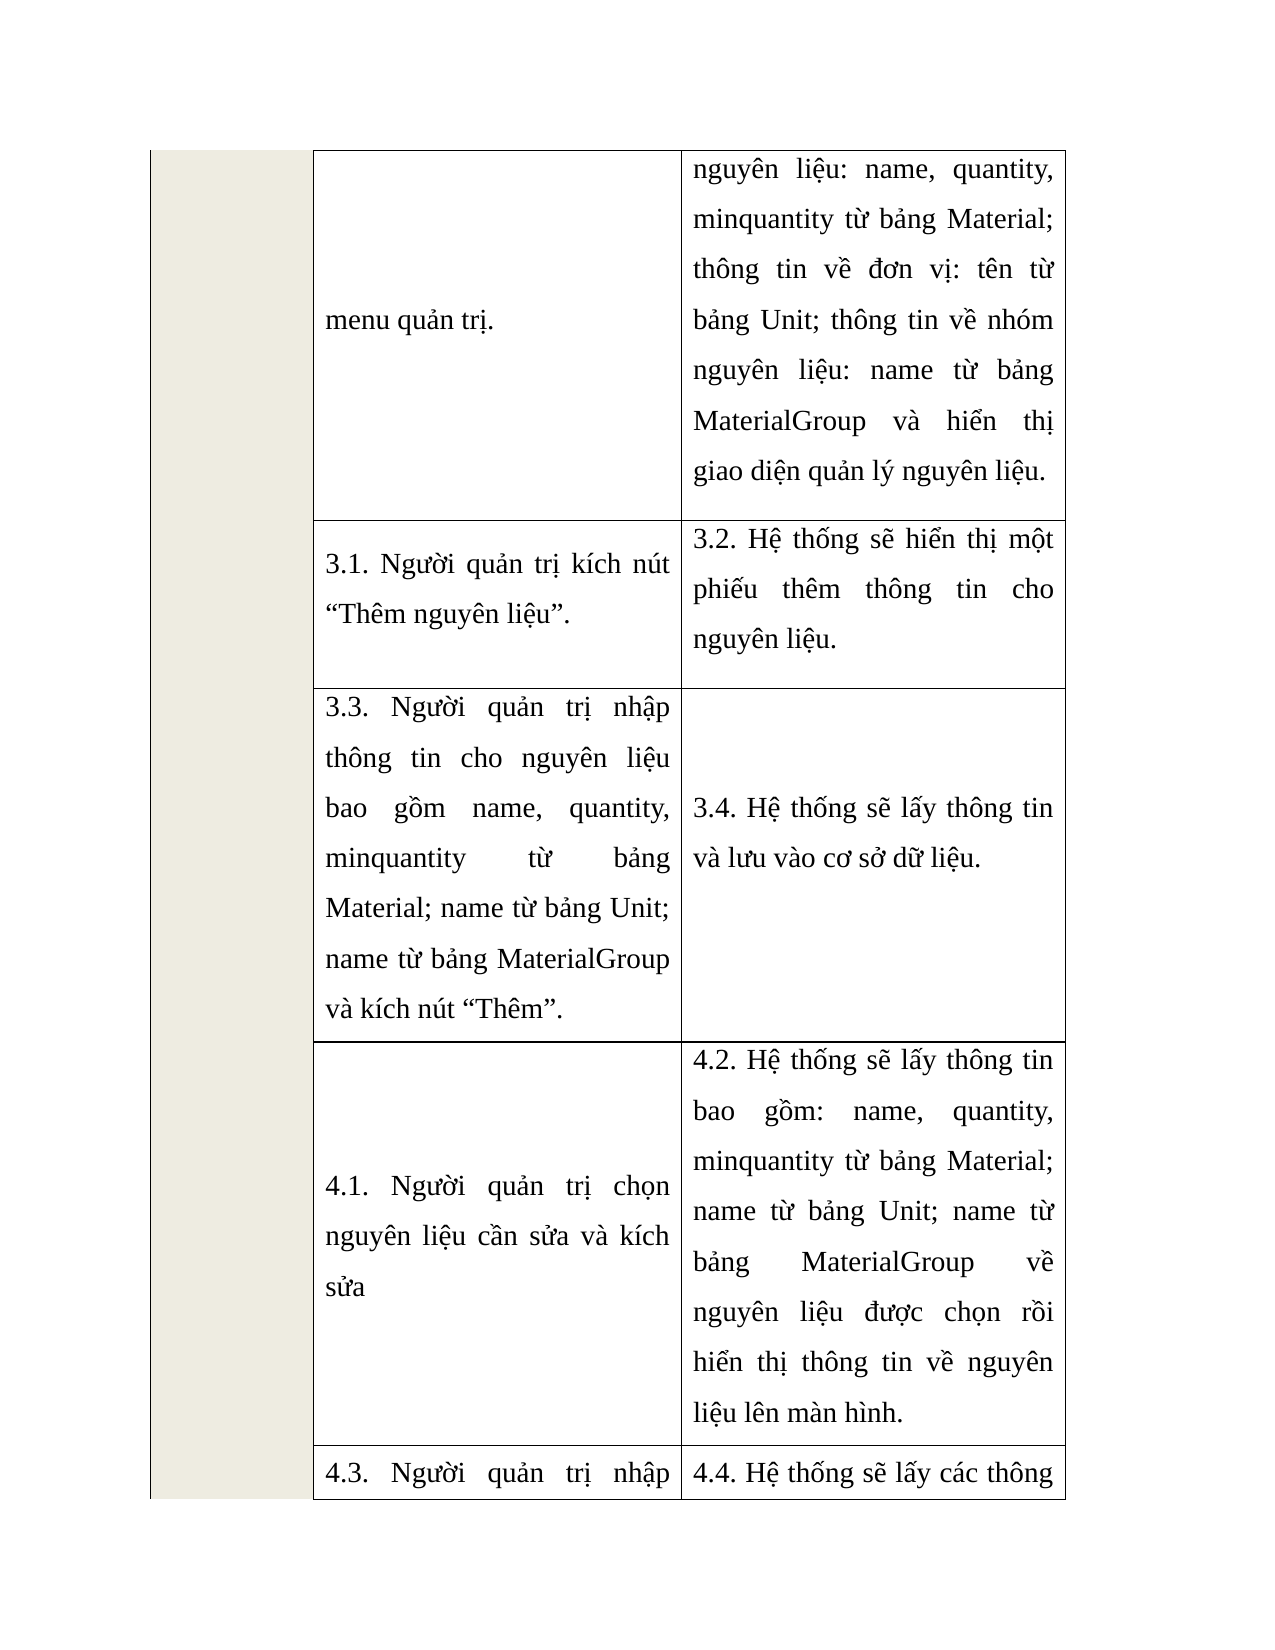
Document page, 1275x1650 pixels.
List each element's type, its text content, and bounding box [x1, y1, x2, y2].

table_cell 3.2. Hệ thống sẽ hiển thị một phiếu thêm thông tin cho nguyên liệu. [682, 521, 1065, 688]
table_cell [151, 1445, 313, 1499]
table_cell 3.1. Người quản trị kích nút “Thêm nguyên liệu”. [314, 521, 681, 688]
table_cell [151, 688, 313, 1041]
table_cell 3.4. Hệ thống sẽ lấy thông tin và lưu vào cơ sở dữ liệu. [682, 689, 1065, 1041]
table_cell 4.2. Hệ thống sẽ lấy thông tin bao gồm: name, quantity, minquantity từ bảng Material; name từ bảng Unit; name từ bảng MaterialGroup về nguyên liệu được chọn rồi hiển thị thông tin về nguyên liệu lên màn hình. [682, 1043, 1065, 1445]
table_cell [682, 1446, 1065, 1499]
table_cell 4.1. Người quản trị chọn nguyên liệu cần sửa và kích sửa [314, 1043, 681, 1445]
table_cell 3.3. Người quản trị nhập thông tin cho nguyên liệu bao gồm name, quantity, minquantity từ bảng Material; name từ bảng Unit; name từ bảng MaterialGroup và kích nút “Thêm”. [314, 689, 681, 1041]
table_cell [151, 1041, 313, 1445]
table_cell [314, 151, 681, 520]
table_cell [682, 151, 1065, 520]
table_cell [314, 1446, 681, 1499]
